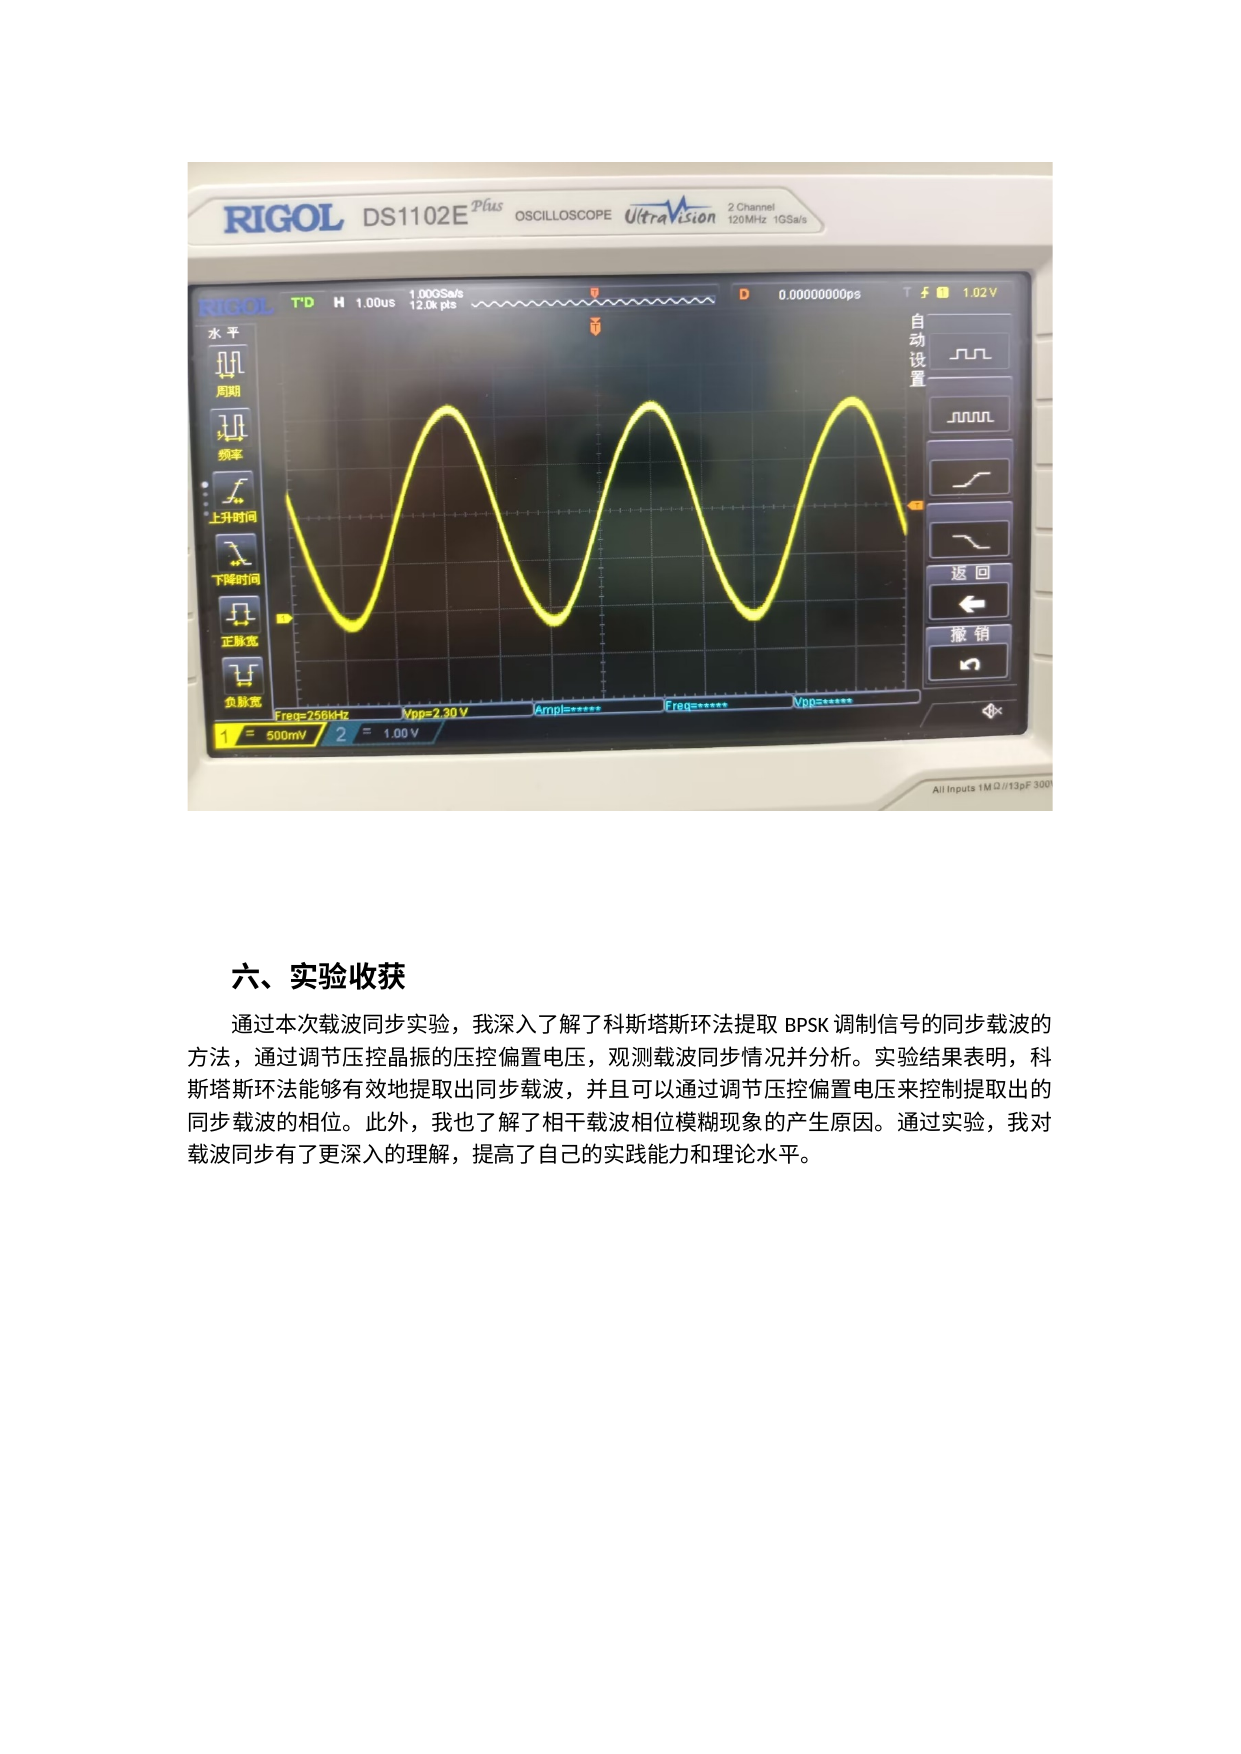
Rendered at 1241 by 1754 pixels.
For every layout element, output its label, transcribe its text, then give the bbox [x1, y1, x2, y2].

subtitle 实验收获 [187, 942, 1053, 1007]
text 通过本次载波同步实验，我深入了解了科斯塔斯环法提取BPSK调制信号的同步载波的方法，通过调节压控晶振的压控偏置电压，观测载波同步情况并分析。实验结果表明，科斯塔斯环法能够有效地提取出同步载波，并且可以通过调节压控偏置电压来控制提取出的同步载波的相位。此外，我也了解了相干载波相位模糊现象的产生原因。通过实验，我对载波同步有了更深入的理解，提高了自己的实践能力和理论水平。 [187, 1007, 1053, 1169]
picture [187, 162, 1053, 811]
